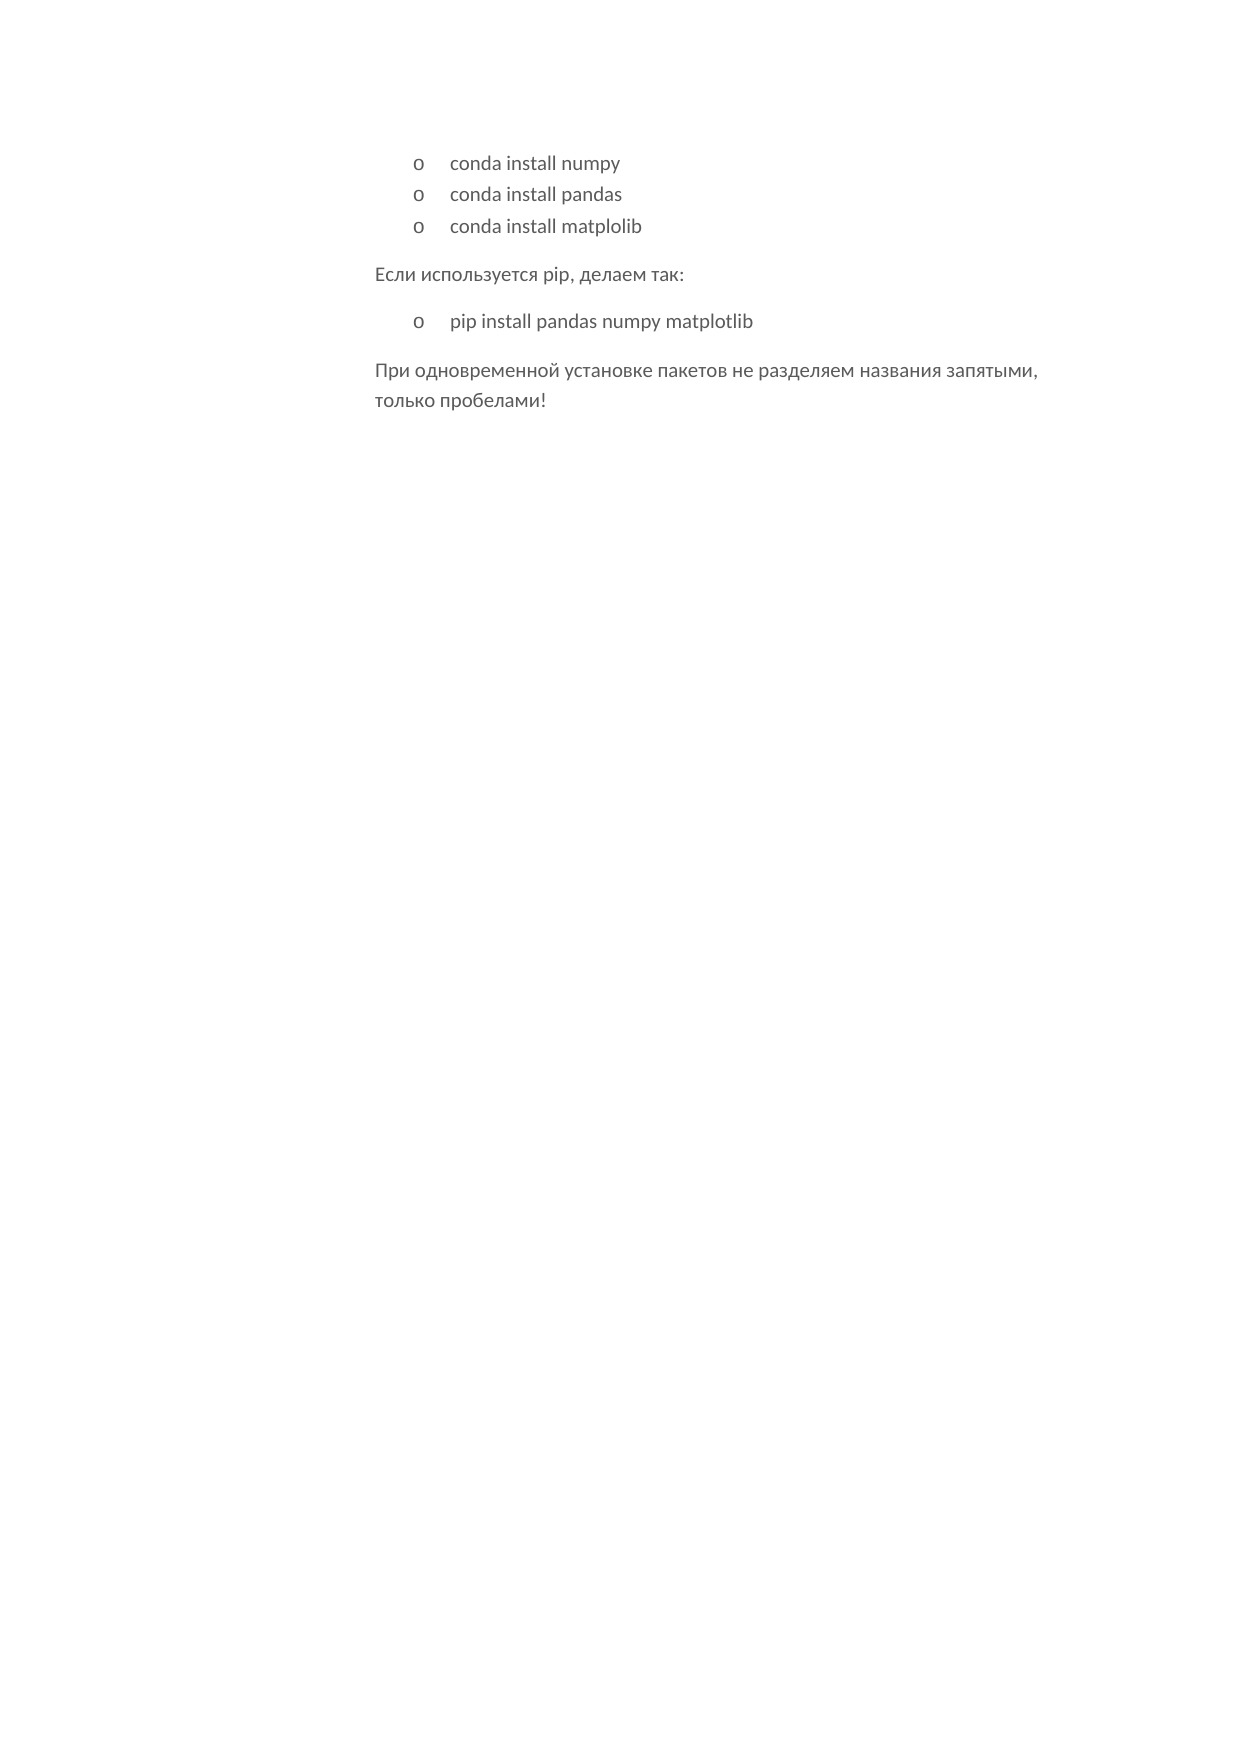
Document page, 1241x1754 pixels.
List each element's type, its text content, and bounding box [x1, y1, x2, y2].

text При одновременной установке пакетов не разделяем названия запятыми, только пробелами! [375, 357, 1090, 413]
text Если используется pip, делаем так: [375, 262, 1090, 287]
list conda install matplolib [412, 213, 1090, 240]
list conda install numpy [412, 150, 1090, 176]
list conda install pandas [412, 182, 1090, 208]
list pip install pandas numpy matplotlib [412, 309, 1090, 335]
